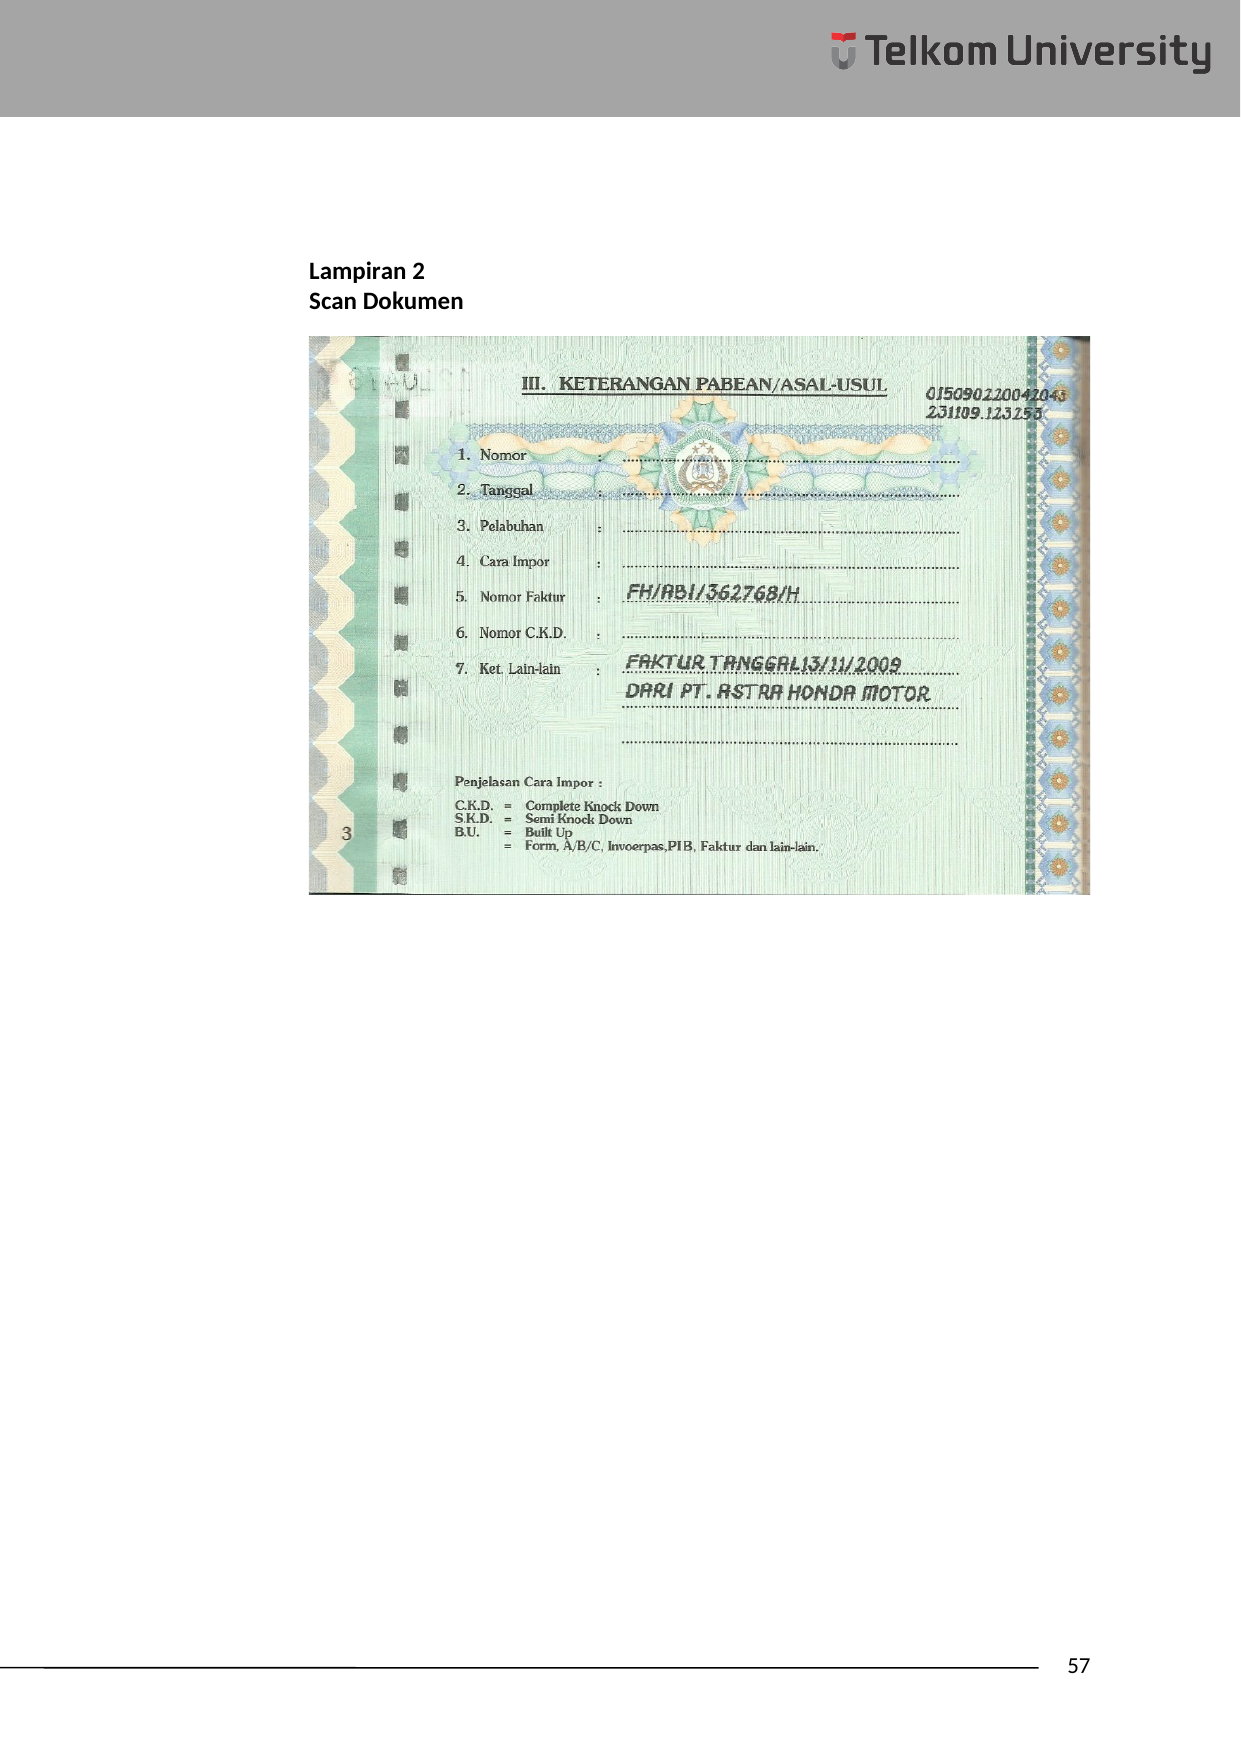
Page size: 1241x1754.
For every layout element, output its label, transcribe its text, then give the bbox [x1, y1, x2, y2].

text Lampiran 2 Scan Dokumen [309, 255, 1090, 316]
picture [308, 336, 1091, 895]
picture [831, 32, 1211, 74]
